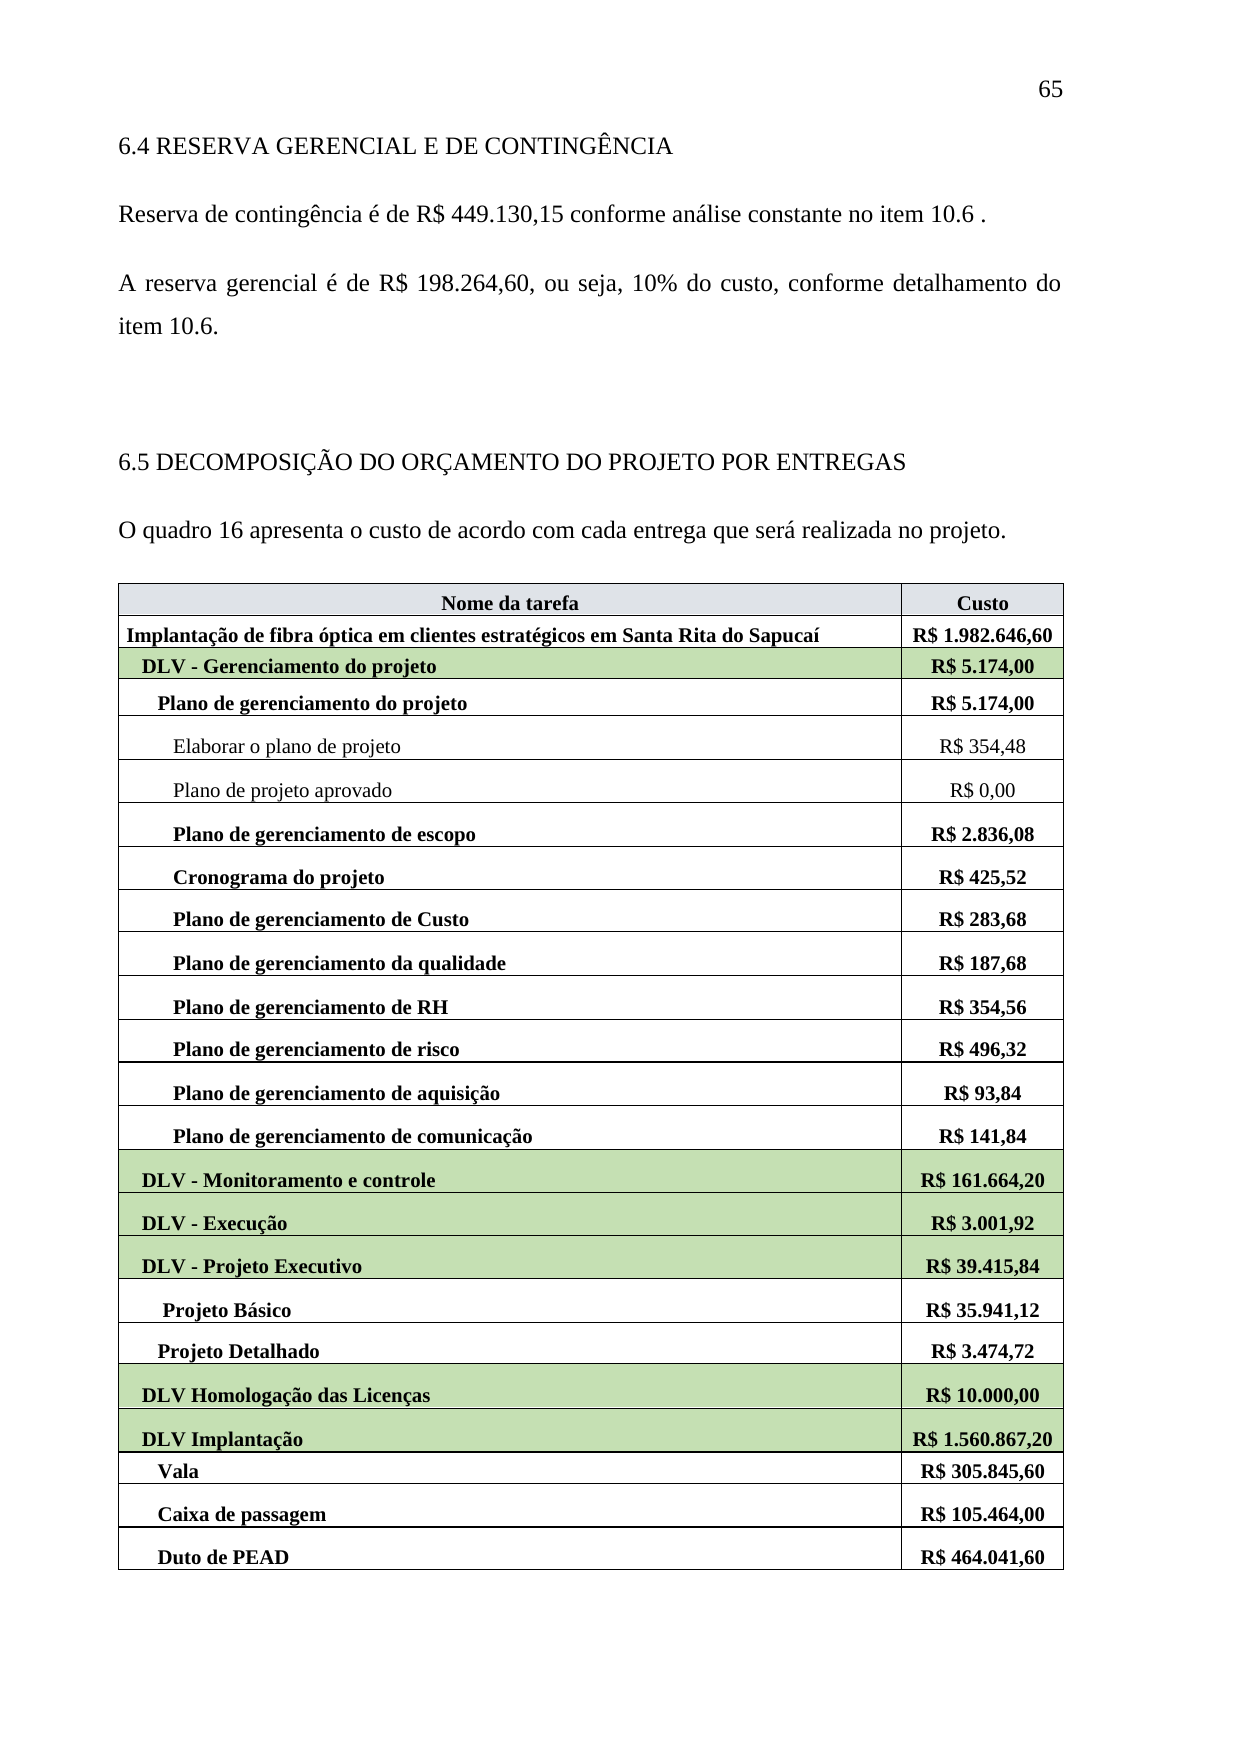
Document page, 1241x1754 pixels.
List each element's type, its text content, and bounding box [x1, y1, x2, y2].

table_cell Elaborar o plano de projeto [119, 716, 901, 758]
table_cell Plano de gerenciamento do projeto [119, 679, 901, 714]
table_cell R$ 0,00 [902, 760, 1063, 802]
table_cell DLV Implantação [119, 1409, 901, 1451]
table_header Custo [902, 584, 1063, 614]
table_cell Vala [119, 1453, 901, 1483]
text Reserva de contingência é de R$ 449.130,15 conforme análise constante no item 10.6 . [118, 199, 1063, 228]
table_cell R$ 464.041,60 [902, 1528, 1063, 1569]
table_cell R$ 35.941,12 [902, 1279, 1063, 1322]
table_cell Plano de gerenciamento de escopo [119, 803, 901, 846]
table_cell Projeto Detalhado [119, 1323, 901, 1363]
table_cell R$ 2.836,08 [902, 803, 1063, 846]
table_cell R$ 39.415,84 [902, 1236, 1063, 1278]
table_cell R$ 354,48 [902, 716, 1063, 758]
table_cell Implantação de fibra óptica em clientes estratégicos em Santa Rita do Sapucaí [119, 616, 901, 647]
table_cell R$ 354,56 [902, 976, 1063, 1019]
table_cell Plano de gerenciamento de aquisição [119, 1063, 901, 1105]
table_cell R$ 283,68 [902, 890, 1063, 931]
table_cell R$ 496,32 [902, 1020, 1063, 1061]
table_cell R$ 5.174,00 [902, 679, 1063, 714]
table_cell Plano de gerenciamento de risco [119, 1020, 901, 1061]
table_cell R$ 5.174,00 [902, 648, 1063, 678]
table_cell Plano de gerenciamento da qualidade [119, 932, 901, 975]
table_cell R$ 1.560.867,20 [902, 1409, 1063, 1451]
table_cell Projeto Básico [119, 1279, 901, 1322]
table_cell R$ 187,68 [902, 932, 1063, 975]
table_cell DLV - Projeto Executivo [119, 1236, 901, 1278]
table_cell Caixa de passagem [119, 1484, 901, 1526]
text O quadro 16 apresenta o custo de acordo com cada entrega que será realizada no projeto. [118, 515, 1063, 544]
table_cell R$ 425,52 [902, 847, 1063, 889]
table_cell R$ 10.000,00 [902, 1364, 1063, 1407]
table_cell Plano de projeto aprovado [119, 760, 901, 802]
table_cell Plano de gerenciamento de comunicação [119, 1106, 901, 1148]
table_cell DLV - Gerenciamento do projeto [119, 648, 901, 678]
table_cell R$ 105.464,00 [902, 1484, 1063, 1526]
table_cell DLV - Monitoramento e controle [119, 1150, 901, 1192]
table_cell Plano de gerenciamento de Custo [119, 890, 901, 931]
table_header Nome da tarefa [119, 584, 901, 614]
table_cell R$ 93,84 [902, 1063, 1063, 1105]
table_cell R$ 305.845,60 [902, 1453, 1063, 1483]
subtitle 6.4 RESERVA GERENCIAL E DE CONTINGÊNCIA [118, 131, 1063, 160]
table_cell Cronograma do projeto [119, 847, 901, 889]
table_cell Duto de PEAD [119, 1528, 901, 1569]
table_cell R$ 161.664,20 [902, 1150, 1063, 1192]
table_cell Plano de gerenciamento de RH [119, 976, 901, 1019]
text A reserva gerencial é de R$ 198.264,60, ou seja, 10% do custo, conforme detalhamento do item 10.6. [118, 268, 1063, 339]
table_cell DLV - Execução [119, 1193, 901, 1235]
table_cell R$ 1.982.646,60 [902, 616, 1063, 647]
table_cell R$ 3.001,92 [902, 1193, 1063, 1235]
table_cell R$ 141,84 [902, 1106, 1063, 1148]
table_cell R$ 3.474,72 [902, 1323, 1063, 1363]
subtitle 6.5 DECOMPOSIÇÃO DO ORÇAMENTO DO PROJETO POR ENTREGAS [118, 447, 1063, 476]
table_cell DLV Homologação das Licenças [119, 1364, 901, 1407]
